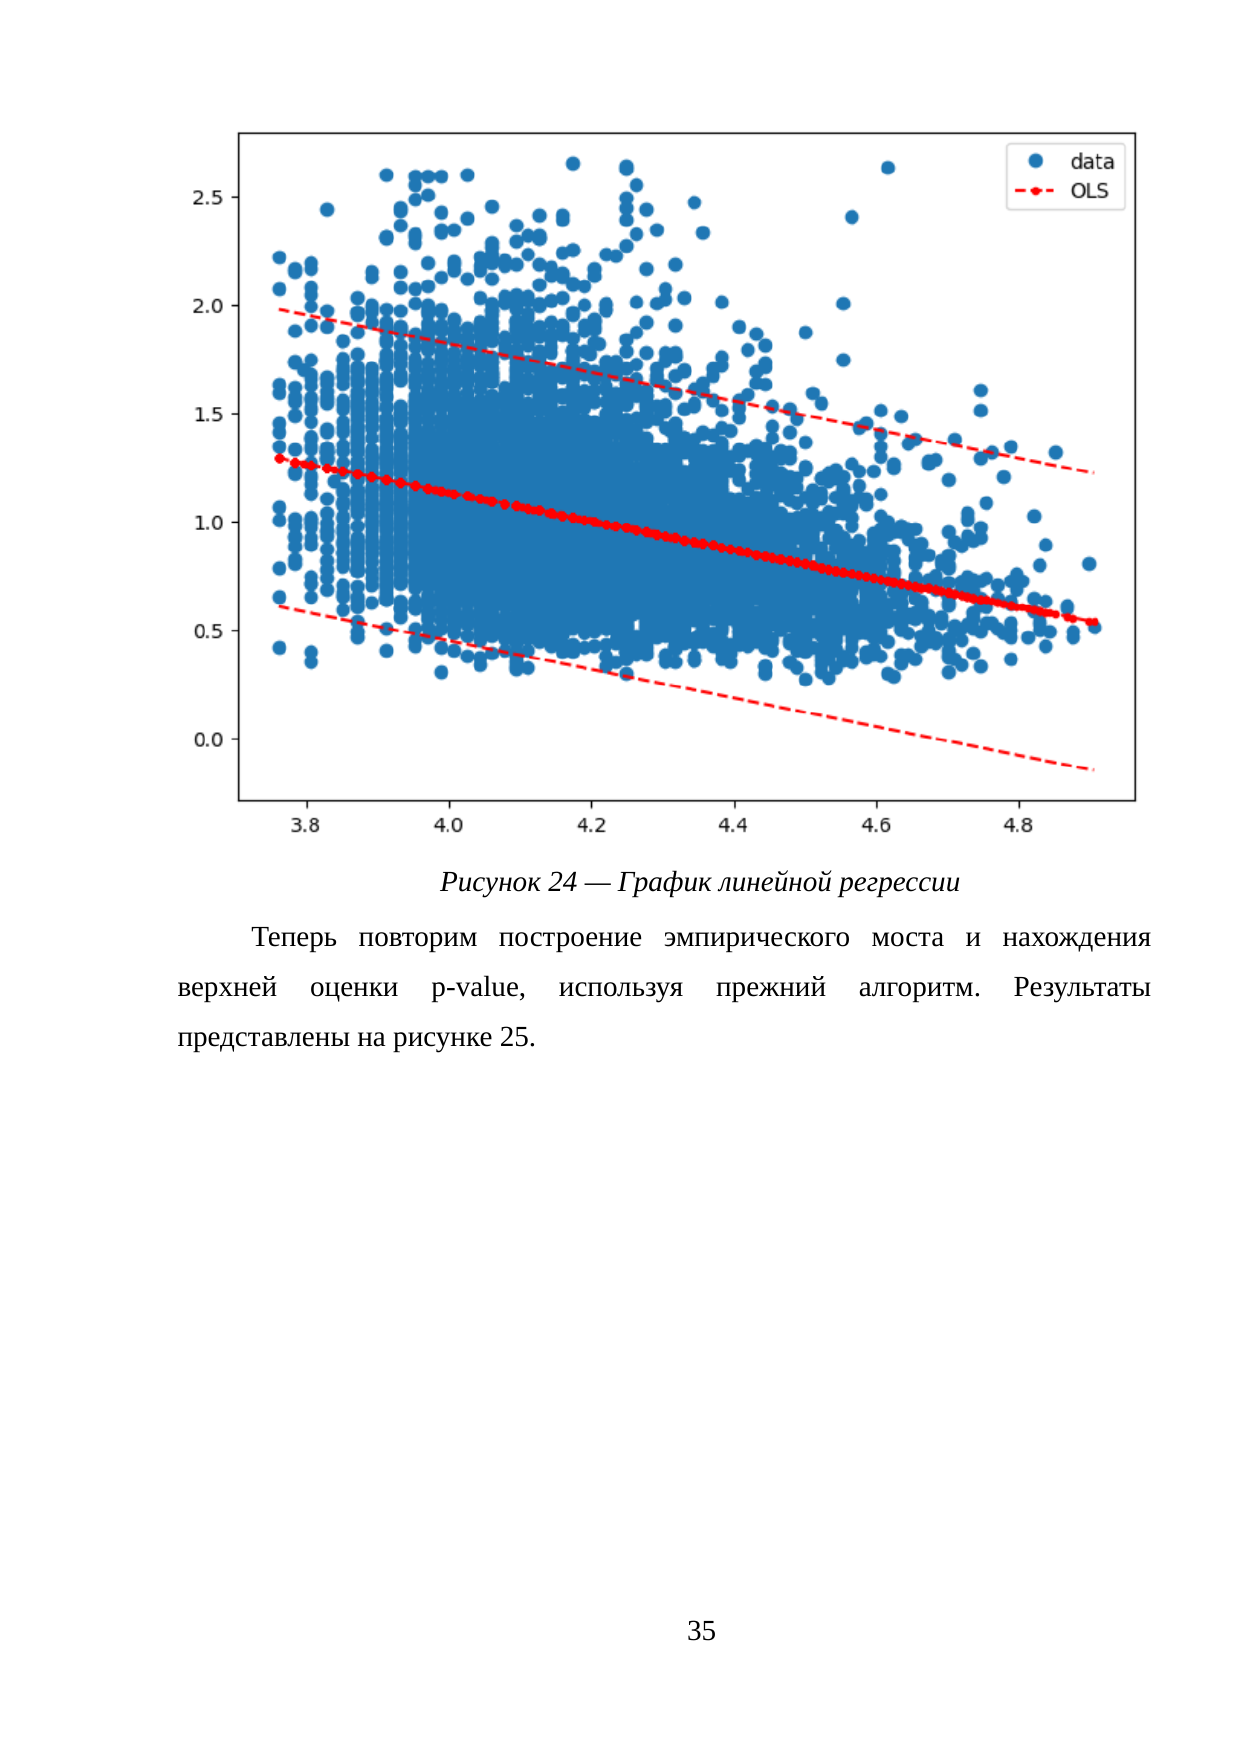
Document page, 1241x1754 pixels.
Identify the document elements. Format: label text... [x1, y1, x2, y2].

text Теперь повторим построение эмпирического моста и нахождения верхней оценки p-value, используя прежний алгоритм. Результаты представлены на рисунке 25. [177, 919, 1152, 1053]
text Рисунок 24 — График линейной регрессии [177, 864, 1152, 898]
picture [177, 118, 1152, 848]
